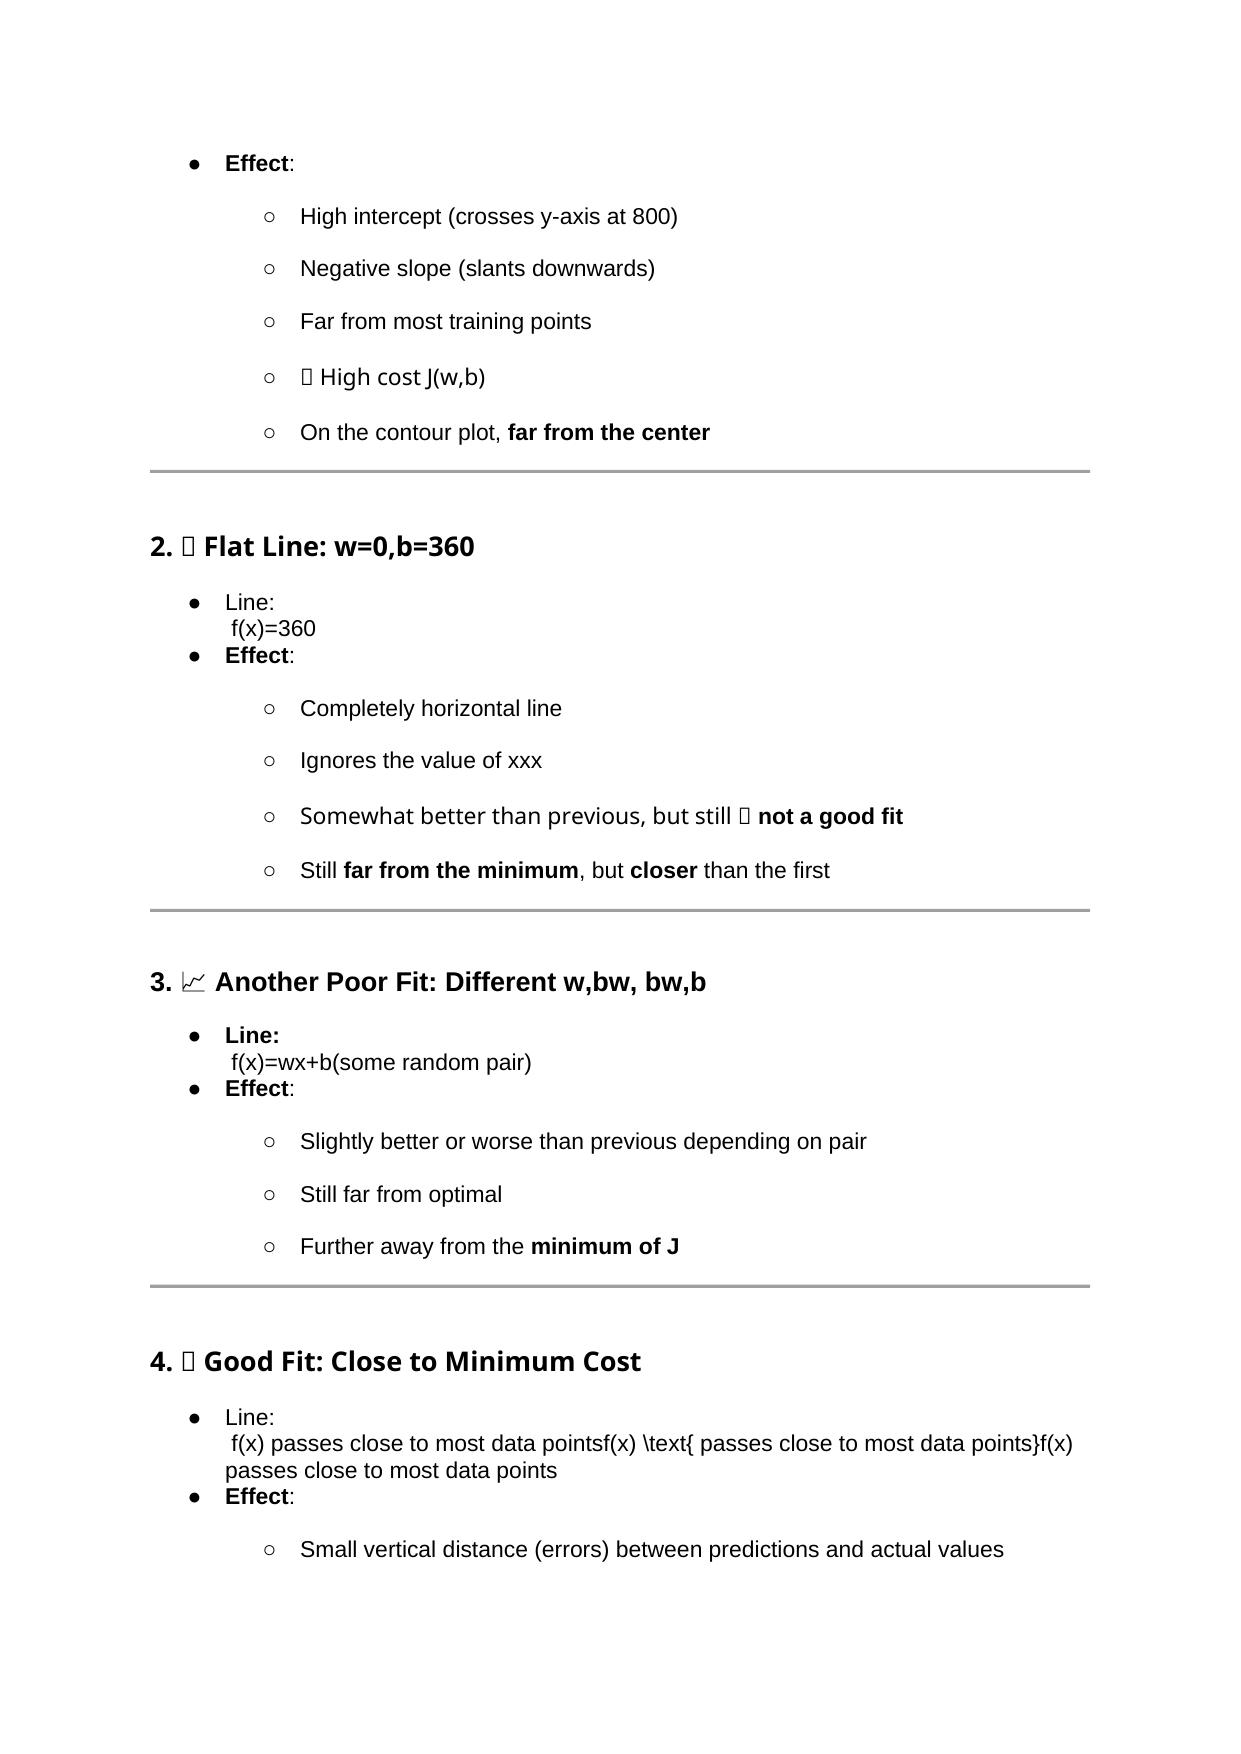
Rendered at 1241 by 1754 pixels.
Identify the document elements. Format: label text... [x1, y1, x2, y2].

list ❌ High cost J(w,b) [262, 361, 1090, 418]
list Line: f(x)=wx+b(some random pair) [187, 1022, 1090, 1075]
subtitle 4. ✅ Good Fit: Close to Minimum Cost [150, 1342, 1028, 1379]
list On the contour plot, far from the center [262, 418, 1090, 445]
list Ignores the value of xxx [262, 747, 1090, 800]
list Still far from the minimum, but closer than the first [262, 857, 1090, 884]
list Somewhat better than previous, but still ❌ not a good fit [262, 800, 1090, 857]
list Further away from the minimum of J [262, 1233, 1090, 1260]
list Completely horizontal line [262, 694, 1090, 747]
list Negative slope (slants downwards) [262, 255, 1090, 308]
subtitle 3. 📈 Another Poor Fit: Different w,bw, bw,b [150, 966, 1028, 997]
list High intercept (crosses y-axis at 800) [262, 203, 1090, 255]
list Effect: [187, 1483, 1090, 1536]
list Effect: [187, 1075, 1090, 1128]
list Still far from optimal [262, 1181, 1090, 1233]
list Far from most training points [262, 308, 1090, 361]
list Slightly better or worse than previous depending on pair [262, 1128, 1090, 1181]
list Line: f(x) passes close to most data pointsf(x) \text{ passes close to most data points}f(x) passes close to most data points [187, 1404, 1090, 1483]
subtitle 2. ➖ Flat Line: w=0,b=360 [150, 527, 1028, 564]
list Line: f(x)=360 [187, 589, 1090, 642]
list Effect: [187, 642, 1090, 694]
list Small vertical distance (errors) between predictions and actual values [262, 1536, 1090, 1588]
list Effect: [187, 150, 1090, 203]
